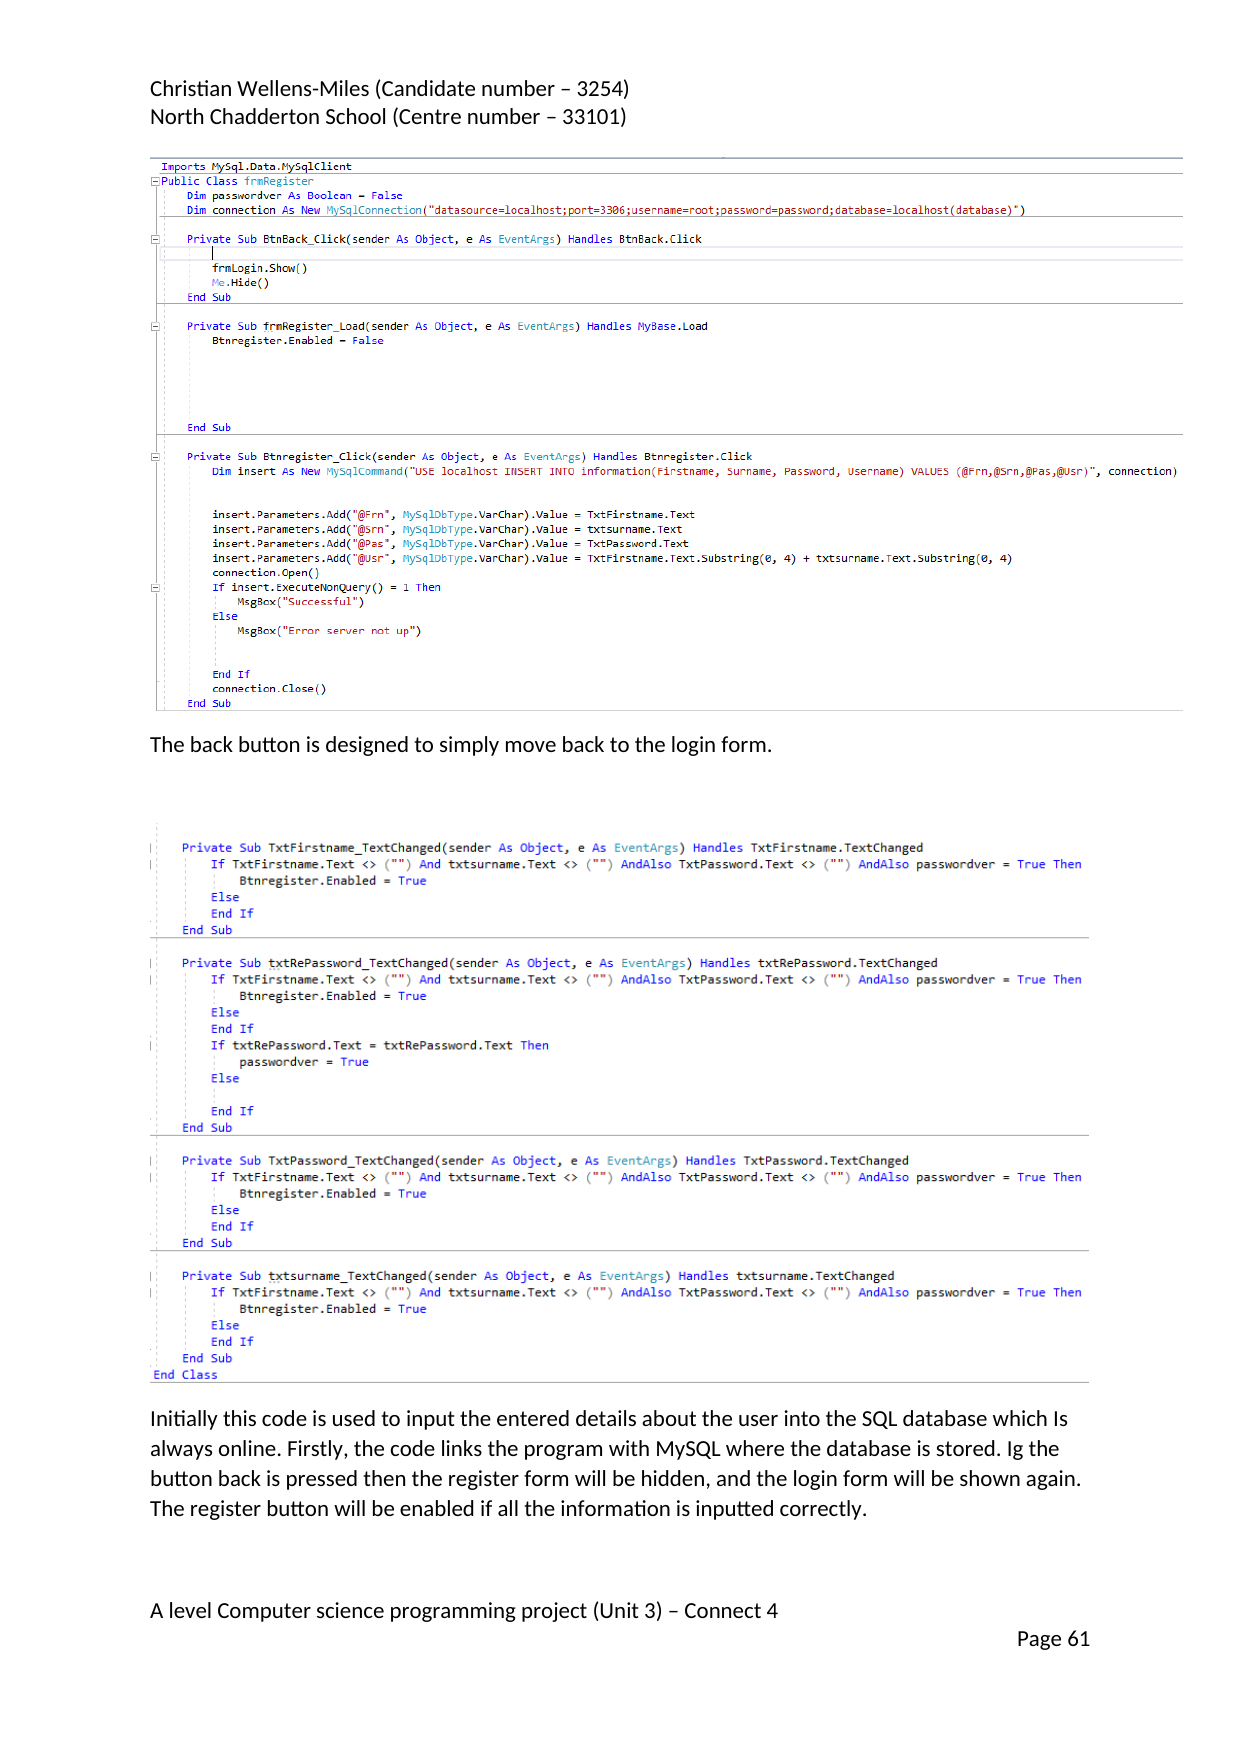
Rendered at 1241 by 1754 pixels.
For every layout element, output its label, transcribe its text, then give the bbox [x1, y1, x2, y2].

text The back button is designed to simply move back to the login form. [150, 730, 1090, 758]
text Initially this code is used to input the entered details about the user into the SQL database which Is always online. Firstly, the code links the program with MySQL where the database is stored. Ig the button back is pressed then the register form will be hidden, and the login form will be shown again. The register button will be enabled if all the information is inputted correctly. [150, 1404, 1090, 1522]
picture [150, 157, 1183, 711]
picture [150, 823, 1089, 1385]
